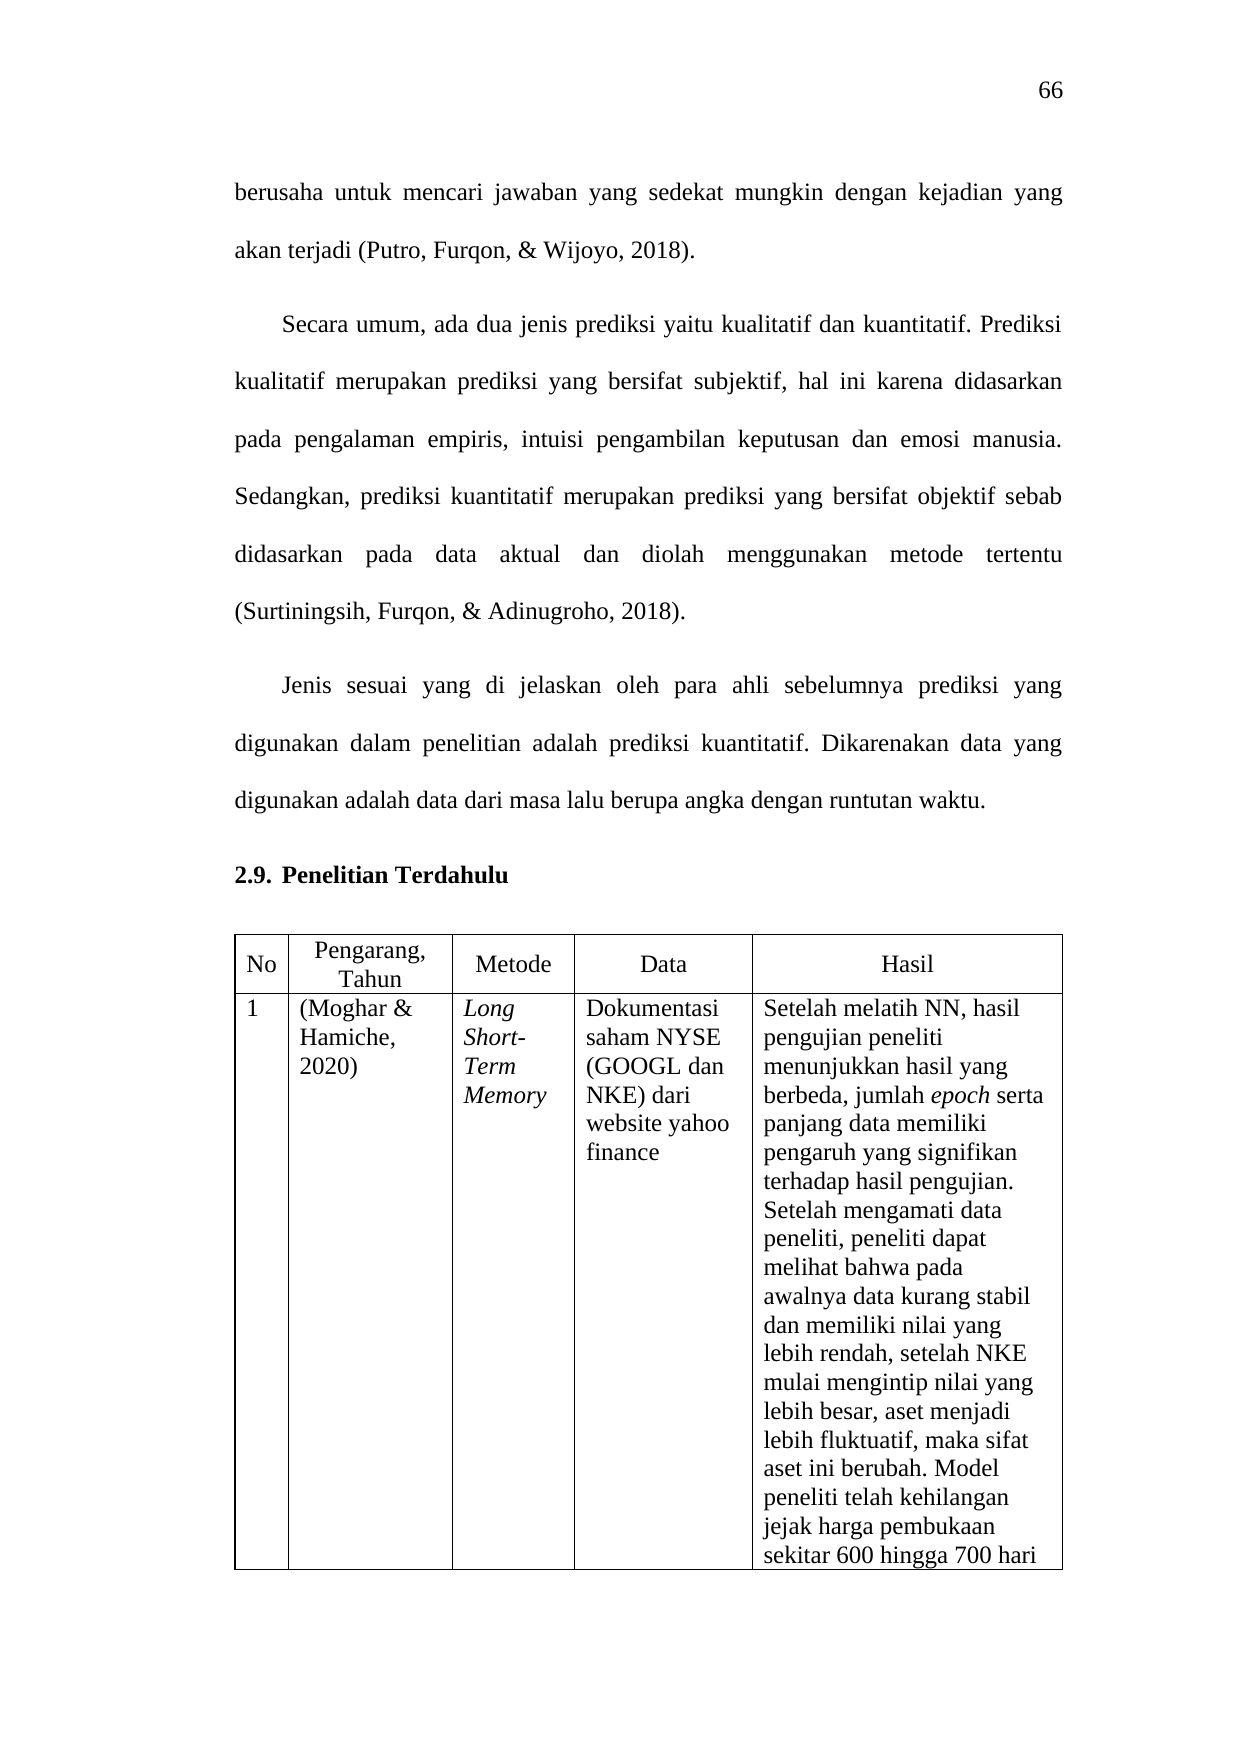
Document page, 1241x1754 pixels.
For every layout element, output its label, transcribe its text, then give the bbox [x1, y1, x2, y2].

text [234, 177, 1063, 263]
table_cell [453, 994, 574, 1568]
table_header No [236, 935, 288, 992]
text Secara umum, ada dua jenis prediksi yaitu kualitatif dan kuantitatif. Prediksi kualitatif merupakan prediksi yang bersifat subjektif, hal ini karena didasarkan pada pengalaman empiris, intuisi pengambilan keputusan dan emosi manusia. Sedangkan, prediksi kuantitatif merupakan prediksi yang bersifat objektif sebab didasarkan pada data aktual dan diolah menggunakan metode tertentu . [234, 309, 1063, 625]
table_header Metode [453, 935, 574, 992]
table_cell [289, 994, 452, 1568]
table_header Data [575, 935, 752, 992]
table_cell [753, 994, 1062, 1568]
text Jenis sesuai yang di jelaskan oleh para ahli sebelumnya prediksi yang digunakan dalam penelitian adalah prediksi kuantitatif. Dikarenakan data yang digunakan adalah data dari masa lalu berupa angka dengan runtutan waktu. [234, 671, 1063, 814]
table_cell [575, 994, 752, 1568]
table_header Pengarang, Tahun [289, 935, 452, 992]
subtitle Penelitian Terdahulu [234, 860, 1063, 888]
table_cell 1 [236, 994, 288, 1568]
table_header Hasil [753, 935, 1062, 992]
